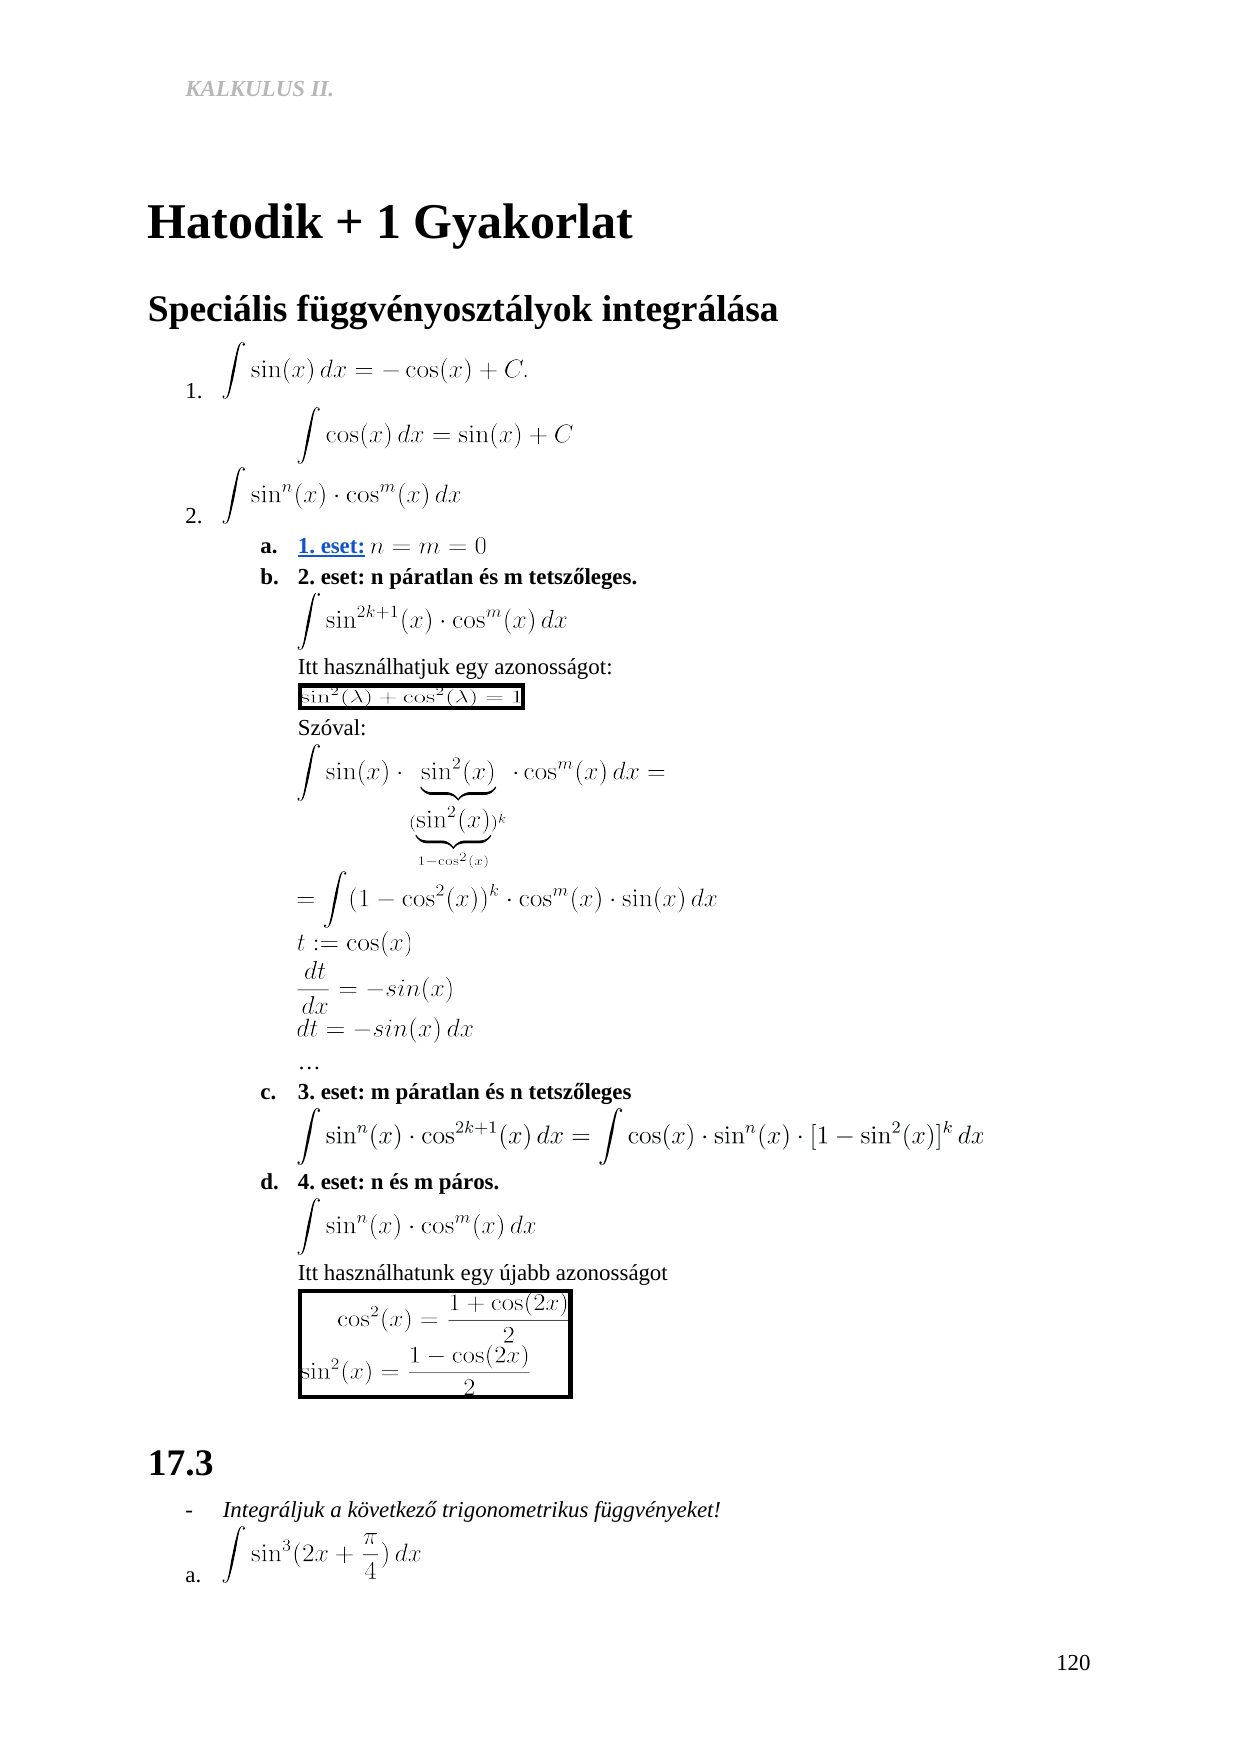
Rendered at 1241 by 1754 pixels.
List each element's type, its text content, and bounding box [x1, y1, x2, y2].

picture [222, 342, 527, 399]
picture [222, 467, 461, 524]
picture [297, 931, 410, 957]
subtitle Hatodik + 1 Gyakorlat [148, 192, 1090, 249]
subtitle Speciális függvényosztályok integrálása [148, 287, 1090, 330]
text Szóval: [148, 714, 1090, 741]
picture [297, 1198, 536, 1255]
picture [297, 1017, 473, 1043]
list Integráljuk a következő trigonometrikus függvényeket! [185, 1496, 1090, 1522]
list 1. eset: [260, 533, 1090, 559]
list 2. eset: n páratlan és m tetszőleges. [260, 563, 1090, 589]
picture [302, 1293, 568, 1395]
picture [297, 1108, 983, 1165]
picture [297, 407, 573, 464]
list 4. eset: n és m páros. [260, 1168, 1090, 1194]
text Itt használhatjuk egy azonosságot: [148, 653, 1090, 679]
picture [297, 744, 665, 868]
text Itt használhatunk egy újabb azonosságot [298, 1258, 1090, 1285]
picture [297, 593, 567, 650]
list 3. eset: m páratlan és n tetszőleges [260, 1078, 1090, 1104]
picture [222, 1526, 421, 1583]
picture [297, 961, 452, 1014]
text … [148, 1048, 1090, 1074]
subtitle 17.3 [148, 1441, 1090, 1484]
picture [302, 688, 521, 706]
picture [297, 871, 717, 928]
picture [370, 537, 486, 554]
